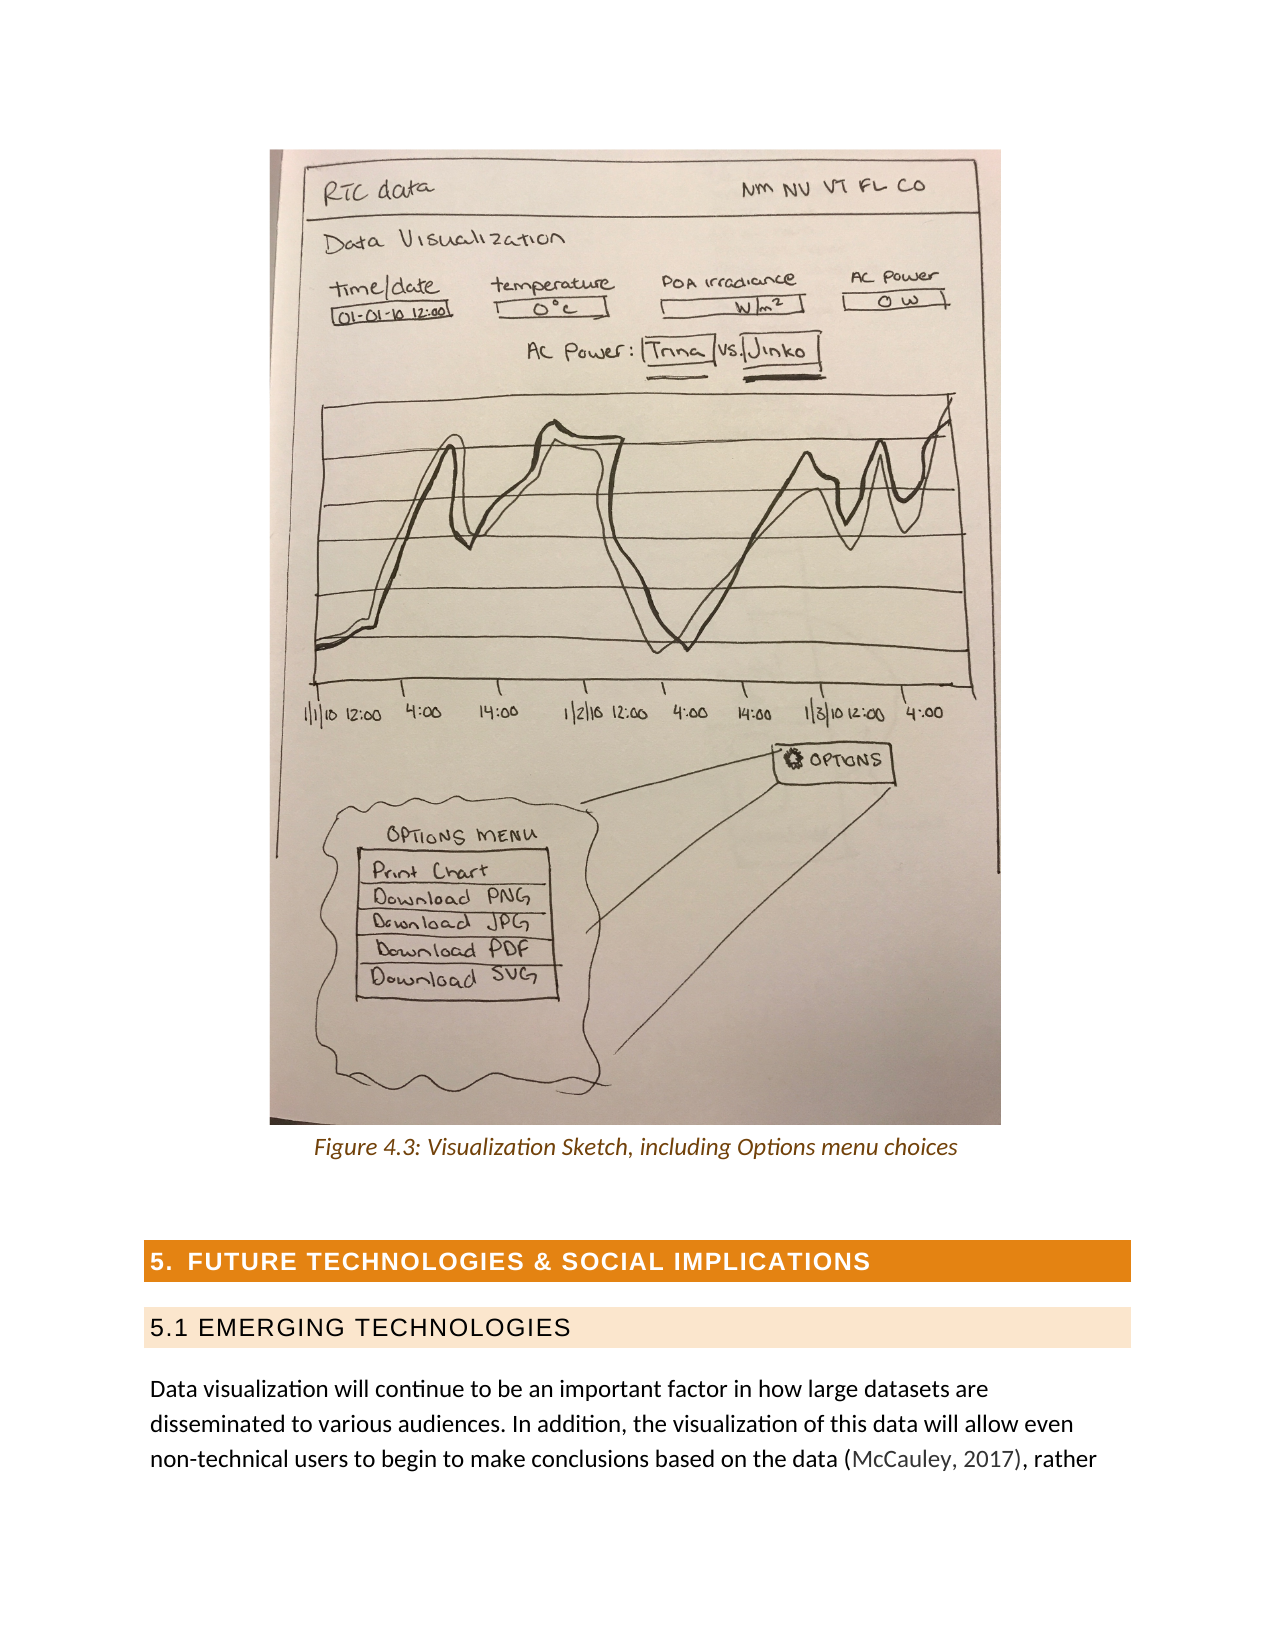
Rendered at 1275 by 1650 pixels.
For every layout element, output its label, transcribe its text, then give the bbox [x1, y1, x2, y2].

picture [270, 151, 1001, 1125]
subtitle 5.1 Emerging Technologies [150, 1313, 1125, 1342]
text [150, 1373, 1125, 1474]
subtitle FUTURE TECHNOLOGIES & SOCIAL IMPLICATIONS [150, 1247, 1125, 1275]
